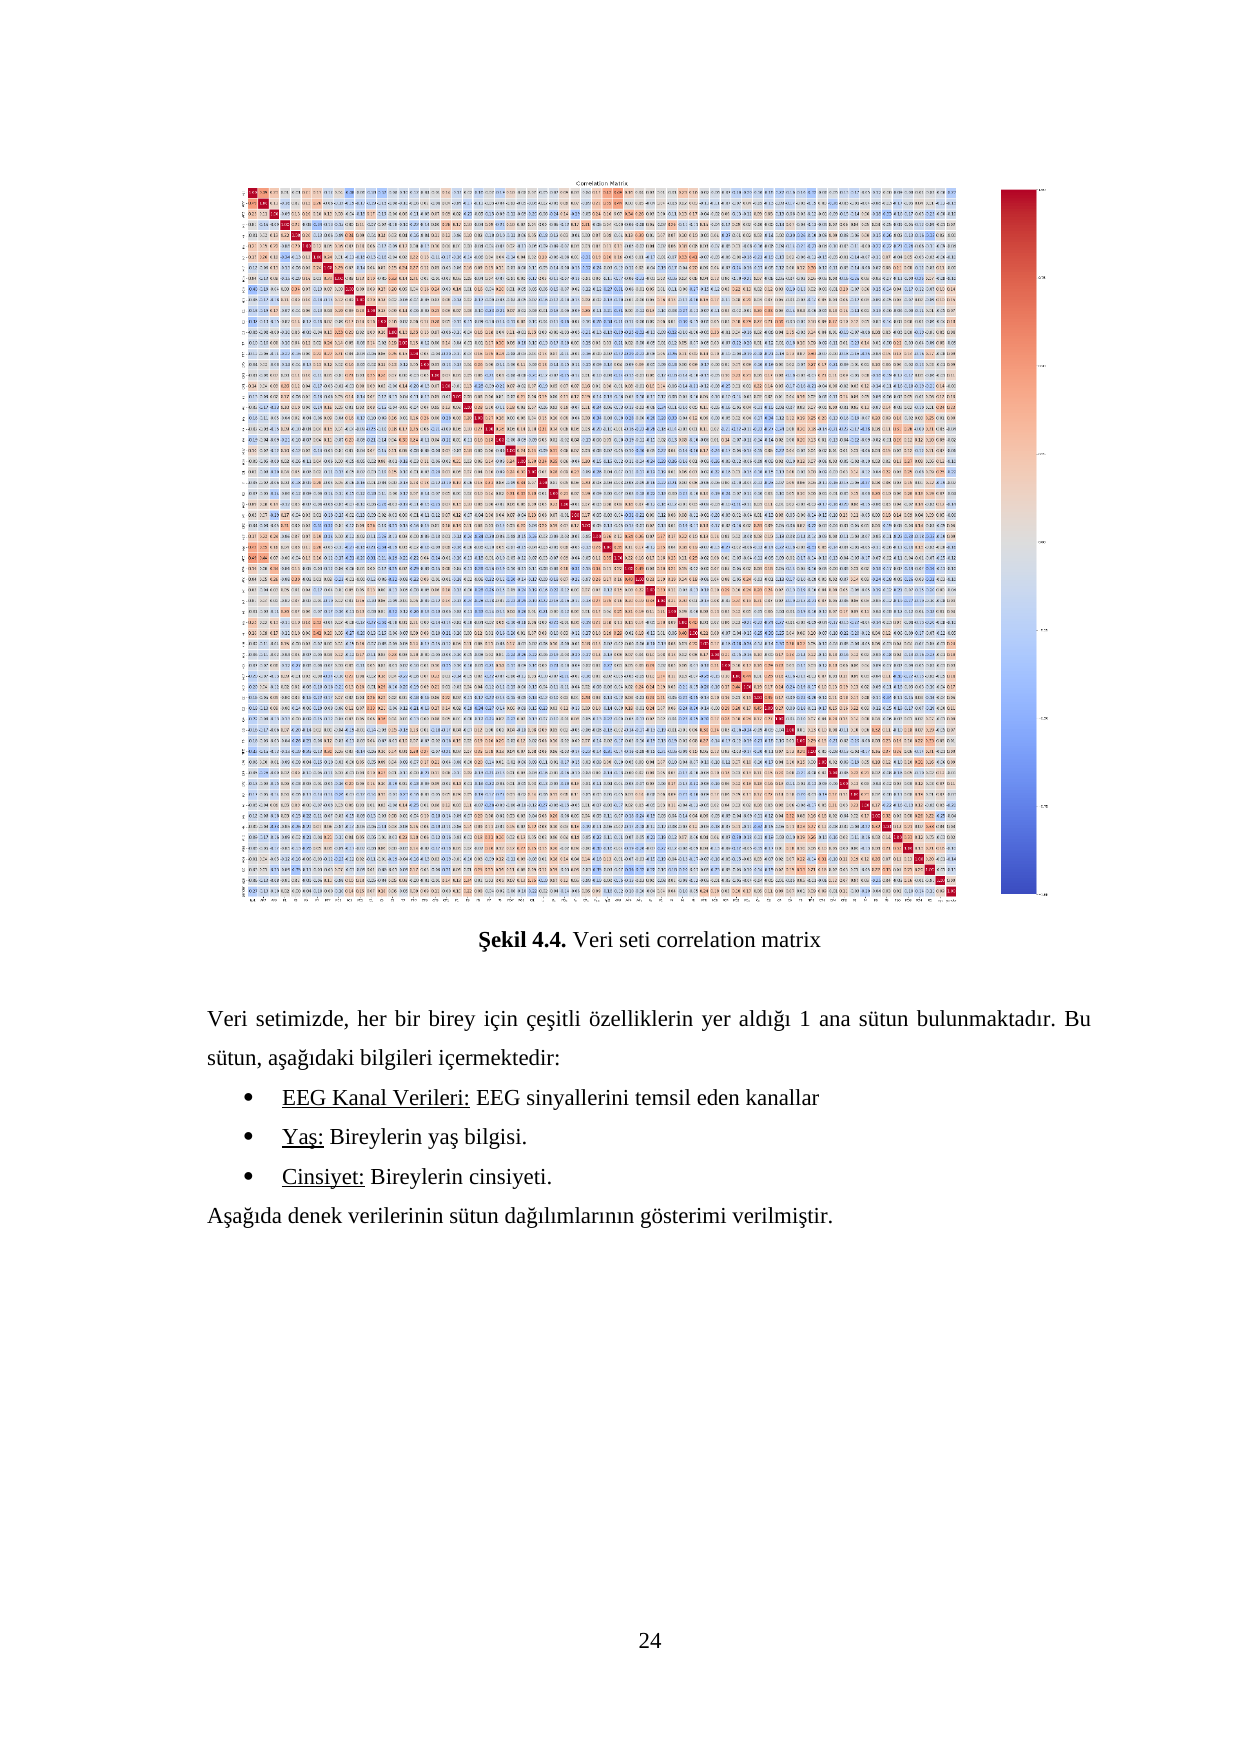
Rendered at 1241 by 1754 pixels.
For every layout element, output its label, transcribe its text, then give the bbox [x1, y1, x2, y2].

list Yaş: Bireylerin yaş bilgisi. [244, 1123, 1092, 1150]
picture [233, 177, 1067, 913]
list Cinsiyet: Bireylerin cinsiyeti. [244, 1163, 1092, 1189]
text Aşağıda denek verilerinin sütun dağılımlarının gösterimi verilmiştir. [207, 1202, 1092, 1229]
text Veri setimizde, her bir birey için çeşitli özelliklerin yer aldığı 1 ana sütun bulunmaktadır. Bu sütun, aşağıdaki bilgileri içermektedir: [207, 1005, 1092, 1071]
text Şekil 4.4. Veri seti correlation matrix [207, 926, 1092, 952]
list EEG Kanal Verileri: EEG sinyallerini temsil eden kanallar [244, 1084, 1092, 1110]
